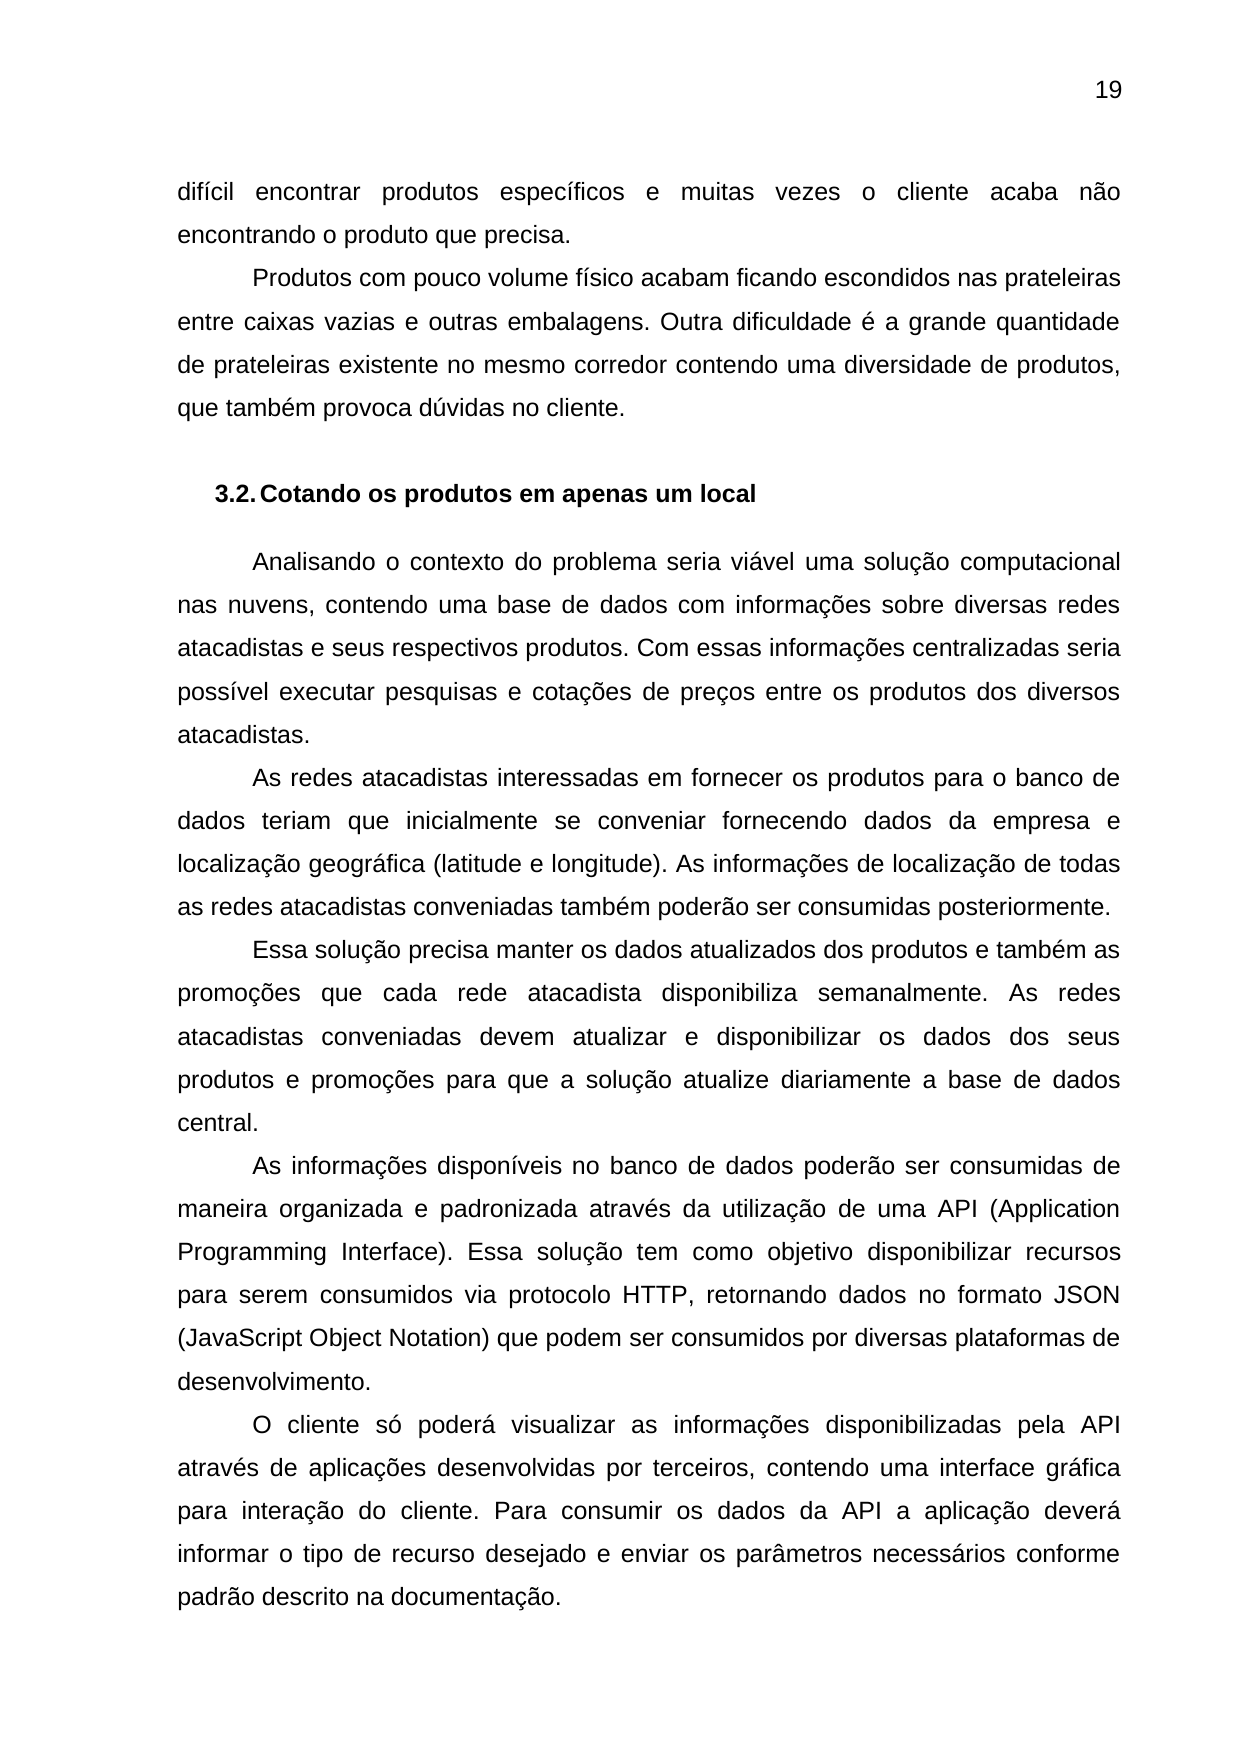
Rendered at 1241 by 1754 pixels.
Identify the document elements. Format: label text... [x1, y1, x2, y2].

text Essa solução precisa manter os dados atualizados dos produtos e também as promoções que cada rede atacadista disponibiliza semanalmente. As redes atacadistas conveniadas devem atualizar e disponibilizar os dados dos seus produtos e promoções para que a solução atualize diariamente a base de dados central. [177, 935, 1122, 1136]
text Analisando o contexto do problema seria viável uma solução computacional nas nuvens, contendo uma base de dados com informações sobre diversas redes atacadistas e seus respectivos produtos. Com essas informações centralizadas seria possível executar pesquisas e cotações de preços entre os produtos dos diversos atacadistas. [177, 547, 1122, 748]
text Produtos com pouco volume físico acabam ficando escondidos nas prateleiras entre caixas vazias e outras embalagens. Outra dificuldade é a grande quantidade de prateleiras existente no mesmo corredor contendo uma diversidade de produtos, que também provoca dúvidas no cliente. [177, 263, 1122, 421]
text O cliente só poderá visualizar as informações disponibilizadas pela API através de aplicações desenvolvidas por terceiros, contendo uma interface gráfica para interação do cliente. Para consumir os dados da API a aplicação deverá informar o tipo de recurso desejado e enviar os parâmetros necessários conforme padrão descrito na documentação. [177, 1409, 1122, 1611]
text As informações disponíveis no banco de dados poderão ser consumidas de maneira organizada e padronizada através da utilização de uma API (Application Programming Interface). Essa solução tem como objetivo disponibilizar recursos para serem consumidos via protocolo HTTP, retornando dados no formato JSON (JavaScript Object Notation) que podem ser consumidos por diversas plataformas de desenvolvimento. [177, 1151, 1122, 1395]
text As redes atacadistas interessadas em fornecer os produtos para o banco de dados teriam que inicialmente se conveniar fornecendo dados da empresa e localização geográfica (latitude e longitude). As informações de localização de todas as redes atacadistas conveniadas também poderão ser consumidas posteriormente. [177, 763, 1122, 921]
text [177, 177, 1122, 249]
